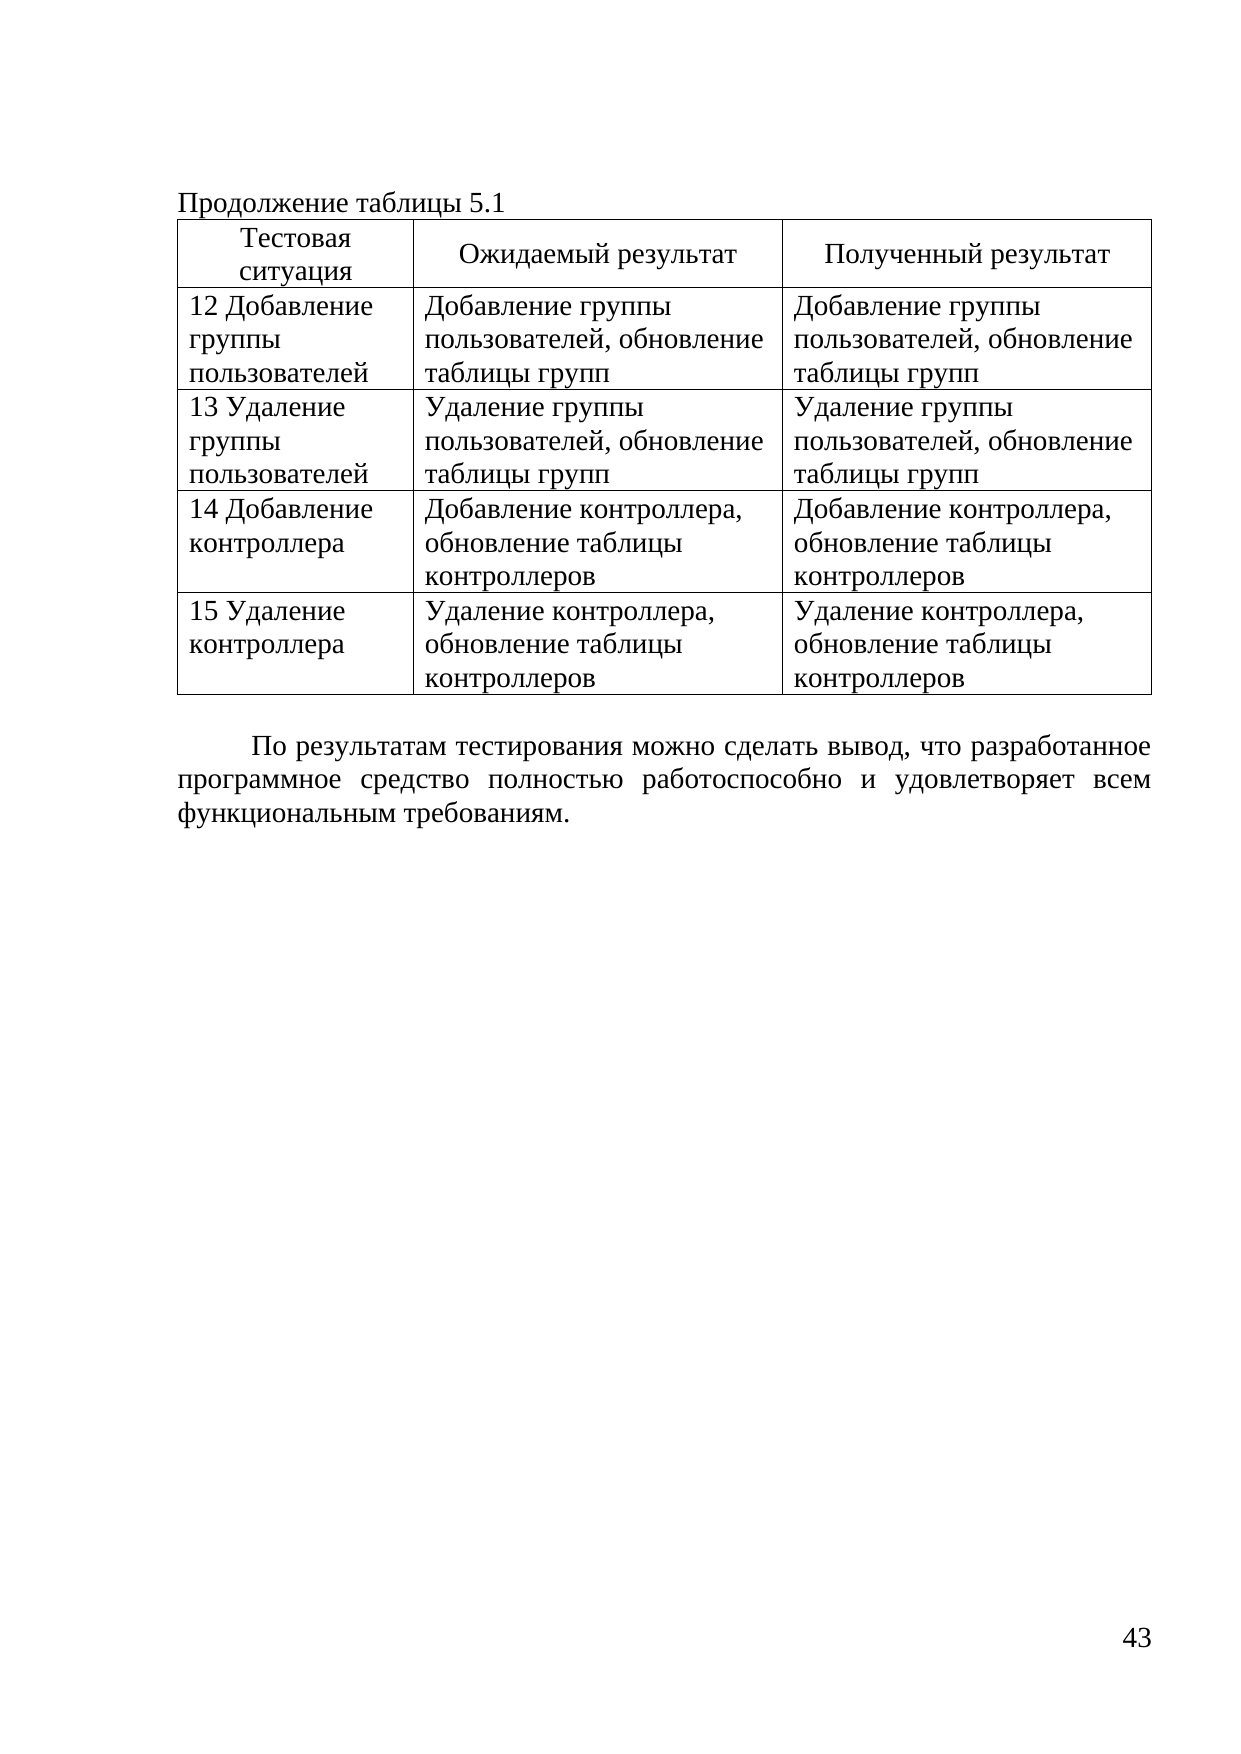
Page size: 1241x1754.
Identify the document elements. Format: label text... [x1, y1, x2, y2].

table_cell Удаление группы пользователей, обновление таблицы групп [783, 390, 1151, 490]
table_header Полученный результат [783, 220, 1151, 287]
table_cell Удаление группы пользователей, обновление таблицы групп [414, 390, 782, 490]
table_cell Добавление группы пользователей, обновление таблицы групп [414, 288, 782, 388]
table_header Тестовая ситуация [178, 220, 413, 287]
table_cell 12 Добавление группы пользователей [178, 288, 413, 388]
table_cell 14 Добавление контроллера [178, 491, 413, 592]
table_cell Добавление контроллера, обновление таблицы контроллеров [783, 491, 1151, 592]
table_cell Удаление контроллера, обновление таблицы контроллеров [783, 593, 1151, 693]
table_cell Удаление контроллера, обновление таблицы контроллеров [414, 593, 782, 693]
table_cell 15 Удаление контроллера [178, 593, 413, 693]
table_header Ожидаемый результат [414, 220, 782, 287]
text Продолжение таблицы 5.1 [177, 152, 1152, 219]
table_cell 13 Удаление группы пользователей [178, 390, 413, 490]
table_cell Добавление контроллера, обновление таблицы контроллеров [414, 491, 782, 592]
text По результатам тестирования можно сделать вывод, что разработанное программное средство полностью работоспособно и удовлетворяет всем функциональным требованиям. [177, 728, 1152, 829]
table_cell Добавление группы пользователей, обновление таблицы групп [783, 288, 1151, 388]
